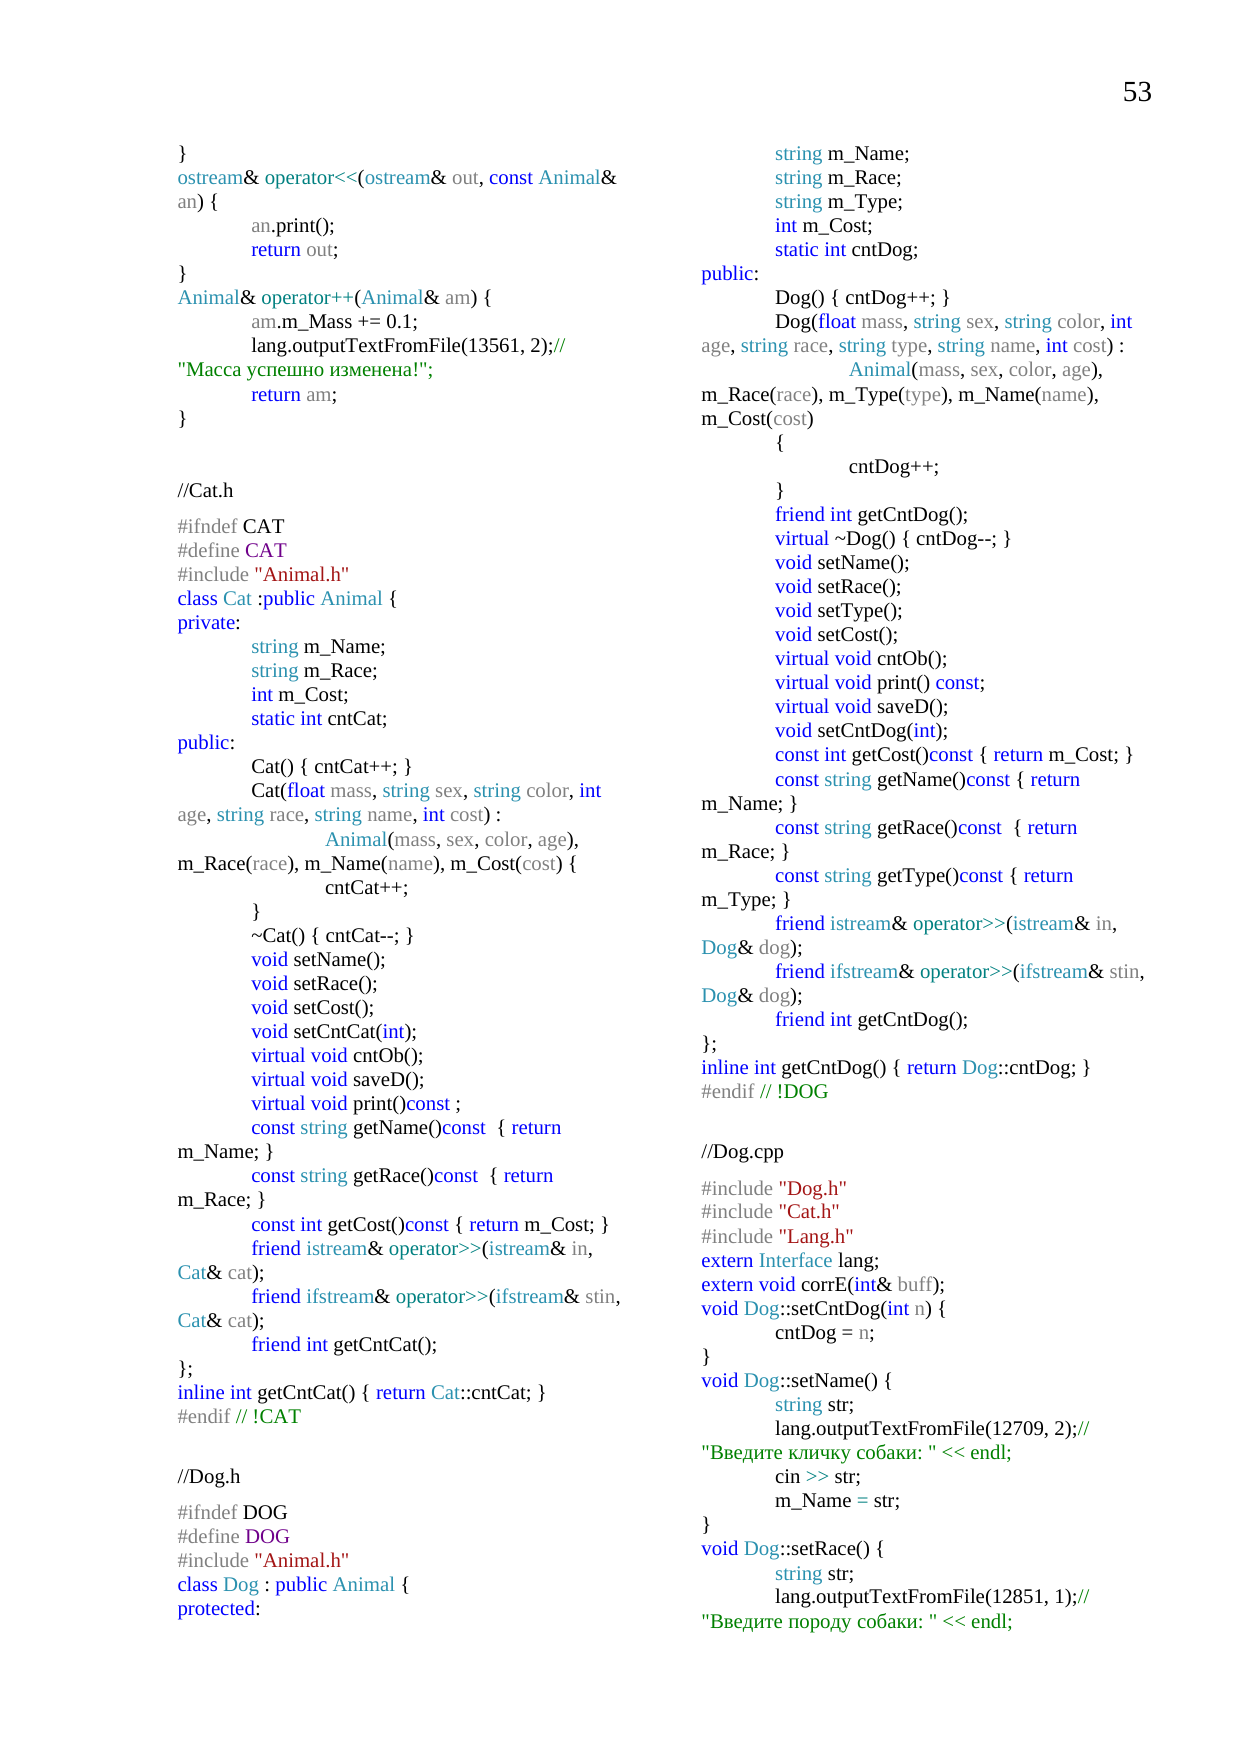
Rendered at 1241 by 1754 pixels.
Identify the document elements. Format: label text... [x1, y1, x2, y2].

text virtual void print() const; [701, 670, 1152, 694]
text virtual void print()const ; [177, 1091, 627, 1115]
text const string getName()const { return m_Name; } [701, 766, 1152, 814]
text //Cat.h [177, 478, 627, 502]
text const int getCost()const { return m_Cost; } [177, 1211, 627, 1236]
text const string getType()const { return m_Type; } [701, 863, 1152, 911]
text } [177, 261, 627, 285]
text private: [177, 610, 627, 634]
text class Cat :public Animal { [177, 586, 627, 610]
text cntCat++; [177, 874, 627, 899]
text friend istream& operator>>(istream& in, Dog& dog); [701, 911, 1152, 959]
text void setName(); [701, 550, 1152, 574]
text int m_Cost; [177, 682, 627, 706]
text Dog() { cntDog++; } [701, 285, 1152, 309]
text string str; [701, 1392, 1152, 1416]
text const string getName()const { return m_Name; } [177, 1115, 627, 1163]
text void setType(); [701, 598, 1152, 622]
text Animal& operator++(Animal& am) { [177, 285, 627, 309]
text lang.outputTextFromFile(12709, 2);// "Введите кличку собаки: " << endl; [701, 1416, 1152, 1464]
text } [177, 899, 627, 923]
text } [177, 406, 627, 429]
text string m_Race; [177, 658, 627, 682]
text friend int getCntDog(); [701, 1007, 1152, 1031]
text int m_Cost; [701, 213, 1152, 237]
text inline int getCntDog() { return Dog::cntDog; } [701, 1055, 1152, 1079]
text extern Interface lang; [701, 1248, 1152, 1272]
text extern void corrE(int& buff); [701, 1272, 1152, 1296]
text const int getCost()const { return m_Cost; } [701, 742, 1152, 766]
text void setName(); [177, 947, 627, 971]
text friend ifstream& operator>>(ifstream& stin, Dog& dog); [701, 959, 1152, 1007]
text am.m_Mass += 0.1; [177, 309, 627, 333]
text Animal(mass, sex, color, age), m_Race(race), m_Name(name), m_Cost(cost) { [177, 826, 627, 874]
text void setRace(); [177, 971, 627, 995]
text #include "Animal.h" [177, 562, 627, 586]
text cntDog = n; [701, 1320, 1152, 1344]
text #include "Cat.h" [701, 1199, 1152, 1223]
text #define DOG [177, 1524, 627, 1548]
text void setCntCat(int); [177, 1019, 627, 1043]
text } [701, 478, 1152, 502]
text Dog(float mass, string sex, string color, int age, string race, string type, string name, int cost) : [701, 309, 1152, 357]
text } [701, 1512, 1152, 1536]
text void setCost(); [701, 622, 1152, 646]
text cntDog++; [701, 454, 1152, 478]
text Animal(mass, sex, color, age), m_Race(race), m_Type(type), m_Name(name), m_Cost(cost) [701, 357, 1152, 429]
text //Dog.h [177, 1464, 627, 1488]
text void setCost(); [177, 995, 627, 1019]
text void setCntDog(int); [701, 718, 1152, 742]
text public: [177, 730, 627, 754]
text const string getRace()const { return m_Race; } [701, 814, 1152, 863]
text const string getRace()const { return m_Race; } [177, 1163, 627, 1211]
text //Dog.cpp [701, 1139, 1152, 1163]
text friend istream& operator>>(istream& in, Cat& cat); [177, 1236, 627, 1284]
text string m_Name; [177, 634, 627, 658]
text string m_Type; [701, 189, 1152, 213]
text } [701, 1344, 1152, 1368]
text ~Cat() { cntCat--; } [177, 923, 627, 947]
text void Dog::setName() { [701, 1368, 1152, 1392]
text friend ifstream& operator>>(ifstream& stin, Cat& cat); [177, 1284, 627, 1332]
text friend int getCntCat(); [177, 1332, 627, 1356]
text string m_Race; [701, 165, 1152, 189]
text void Dog::setCntDog(int n) { [701, 1296, 1152, 1320]
text an.print(); [177, 213, 627, 237]
text }; [701, 1031, 1152, 1055]
text virtual ~Dog() { cntDog--; } [701, 526, 1152, 550]
text #include "Lang.h" [701, 1223, 1152, 1248]
text #ifndef CAT [177, 514, 627, 538]
text return out; [177, 237, 627, 261]
text void Dog::setRace() { [701, 1536, 1152, 1560]
text m_Name = str; [701, 1488, 1152, 1512]
text } [177, 141, 627, 165]
text { [701, 429, 1152, 454]
text lang.outputTextFromFile(13561, 2);// "Масса успешно изменена!"; [177, 333, 627, 381]
text inline int getCntCat() { return Cat::cntCat; } [177, 1380, 627, 1404]
text virtual void saveD(); [177, 1067, 627, 1091]
text static int cntCat; [177, 706, 627, 730]
text string m_Name; [701, 141, 1152, 165]
text virtual void cntOb(); [177, 1043, 627, 1067]
text Cat() { cntCat++; } [177, 754, 627, 778]
text public: [701, 261, 1152, 285]
text #endif // !DOG [701, 1079, 1152, 1103]
text #ifndef DOG [177, 1500, 627, 1524]
text #include "Dog.h" [701, 1175, 1152, 1199]
text string str; [701, 1560, 1152, 1584]
text lang.outputTextFromFile(12851, 1);// "Введите породу собаки: " << endl; [701, 1584, 1152, 1633]
text #define CAT [177, 538, 627, 562]
text friend int getCntDog(); [701, 502, 1152, 526]
text #include "Animal.h" [177, 1548, 627, 1572]
text }; [177, 1356, 627, 1380]
text cin >> str; [701, 1464, 1152, 1488]
text virtual void saveD(); [701, 694, 1152, 718]
text void setRace(); [701, 574, 1152, 598]
text #endif // !CAT [177, 1404, 627, 1428]
text ostream& operator<<(ostream& out, const Animal& an) { [177, 165, 627, 213]
text static int cntDog; [701, 237, 1152, 261]
text protected: [177, 1596, 627, 1620]
text class Dog : public Animal { [177, 1572, 627, 1596]
text Cat(float mass, string sex, string color, int age, string race, string name, int cost) : [177, 778, 627, 826]
text return am; [177, 381, 627, 406]
text virtual void cntOb(); [701, 646, 1152, 670]
